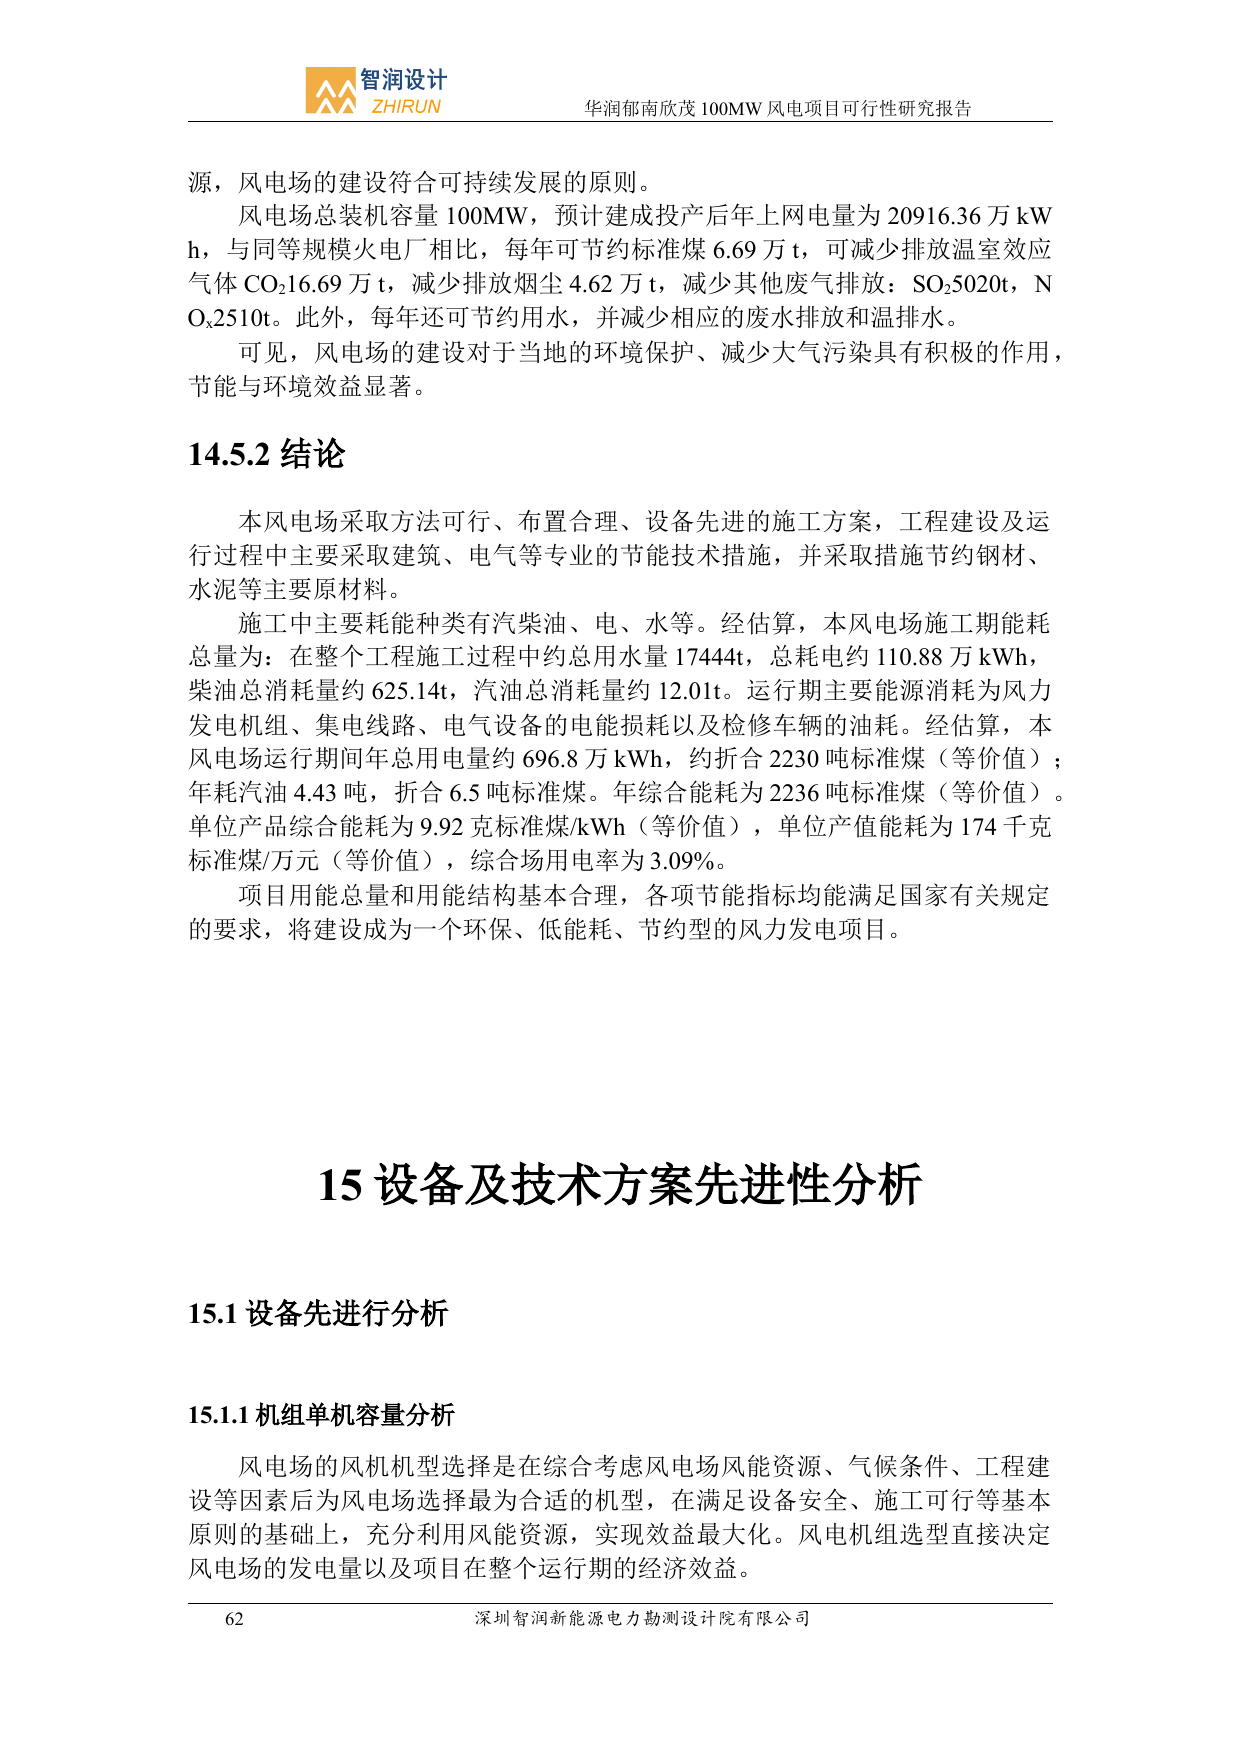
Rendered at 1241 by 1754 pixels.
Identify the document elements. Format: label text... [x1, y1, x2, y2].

title 15.1.1机组单机容量分析 [187, 1397, 1053, 1431]
subtitle 15.1设备先进行分析 [187, 1278, 1053, 1346]
text 风电场的风机机型选择是在综合考虑风电场风能资源、气候条件、工程建设等因素后为风电场选择最为合适的机型，在满足设备安全、施工可行等基本原则的基础上，充分利用风能资源，实现效益最大化。风电机组选型直接决定风电场的发电量以及项目在整个运行期的经济效益。 [187, 1448, 1053, 1583]
text 施工中主要耗能种类有汽柴油、电、水等。经估算，本风电场施工期能耗总量为：在整个工程施工过程中约总用水量17444t，总耗电约110.88万kWh，柴油总消耗量约625.14t，汽油总消耗量约12.01t。运行期主要能源消耗为风力发电机组、集电线路、电气设备的电能损耗以及检修车辆的油耗。经估算，本风电场运行期间年总用电量约696.8万kWh，约折合2230吨标准煤（等价值）；年耗汽油4.43吨，折合6.5吨标准煤。年综合能耗为2236吨标准煤（等价值）。单位产品综合能耗为9.92克标准煤/kWh（等价值），单位产值能耗为174千克标准煤/万元（等价值），综合场用电率为3.09%。 [187, 605, 1053, 877]
text 可见，风电场的建设对于当地的环境保护、减少大气污染具有积极的作用，节能与环境效益显著。 [187, 333, 1053, 401]
picture [305, 65, 448, 115]
subtitle 15设备及技术方案先进性分析 [187, 1148, 1053, 1216]
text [187, 163, 1053, 197]
text 本风电场采取方法可行、布置合理、设备先进的施工方案，工程建设及运行过程中主要采取建筑、电气等专业的节能技术措施，并采取措施节约钢材、水泥等主要原材料。 [187, 503, 1053, 605]
text 14.5.2 结论 [187, 418, 1053, 486]
text 风电场总装机容量100MW，预计建成投产后年上网电量为20916.36万kWh，与同等规模火电厂相比，每年可节约标准煤6.69万t，可减少排放温室效应气体CO216.69万t，减少排放烟尘4.62万t，减少其他废气排放：SO25020t，NOx2510t。此外，每年还可节约用水，并减少相应的废水排放和温排水。 [187, 197, 1053, 333]
text 项目用能总量和用能结构基本合理，各项节能指标均能满足国家有关规定的要求，将建设成为一个环保、低能耗、节约型的风力发电项目。 [187, 877, 1053, 944]
